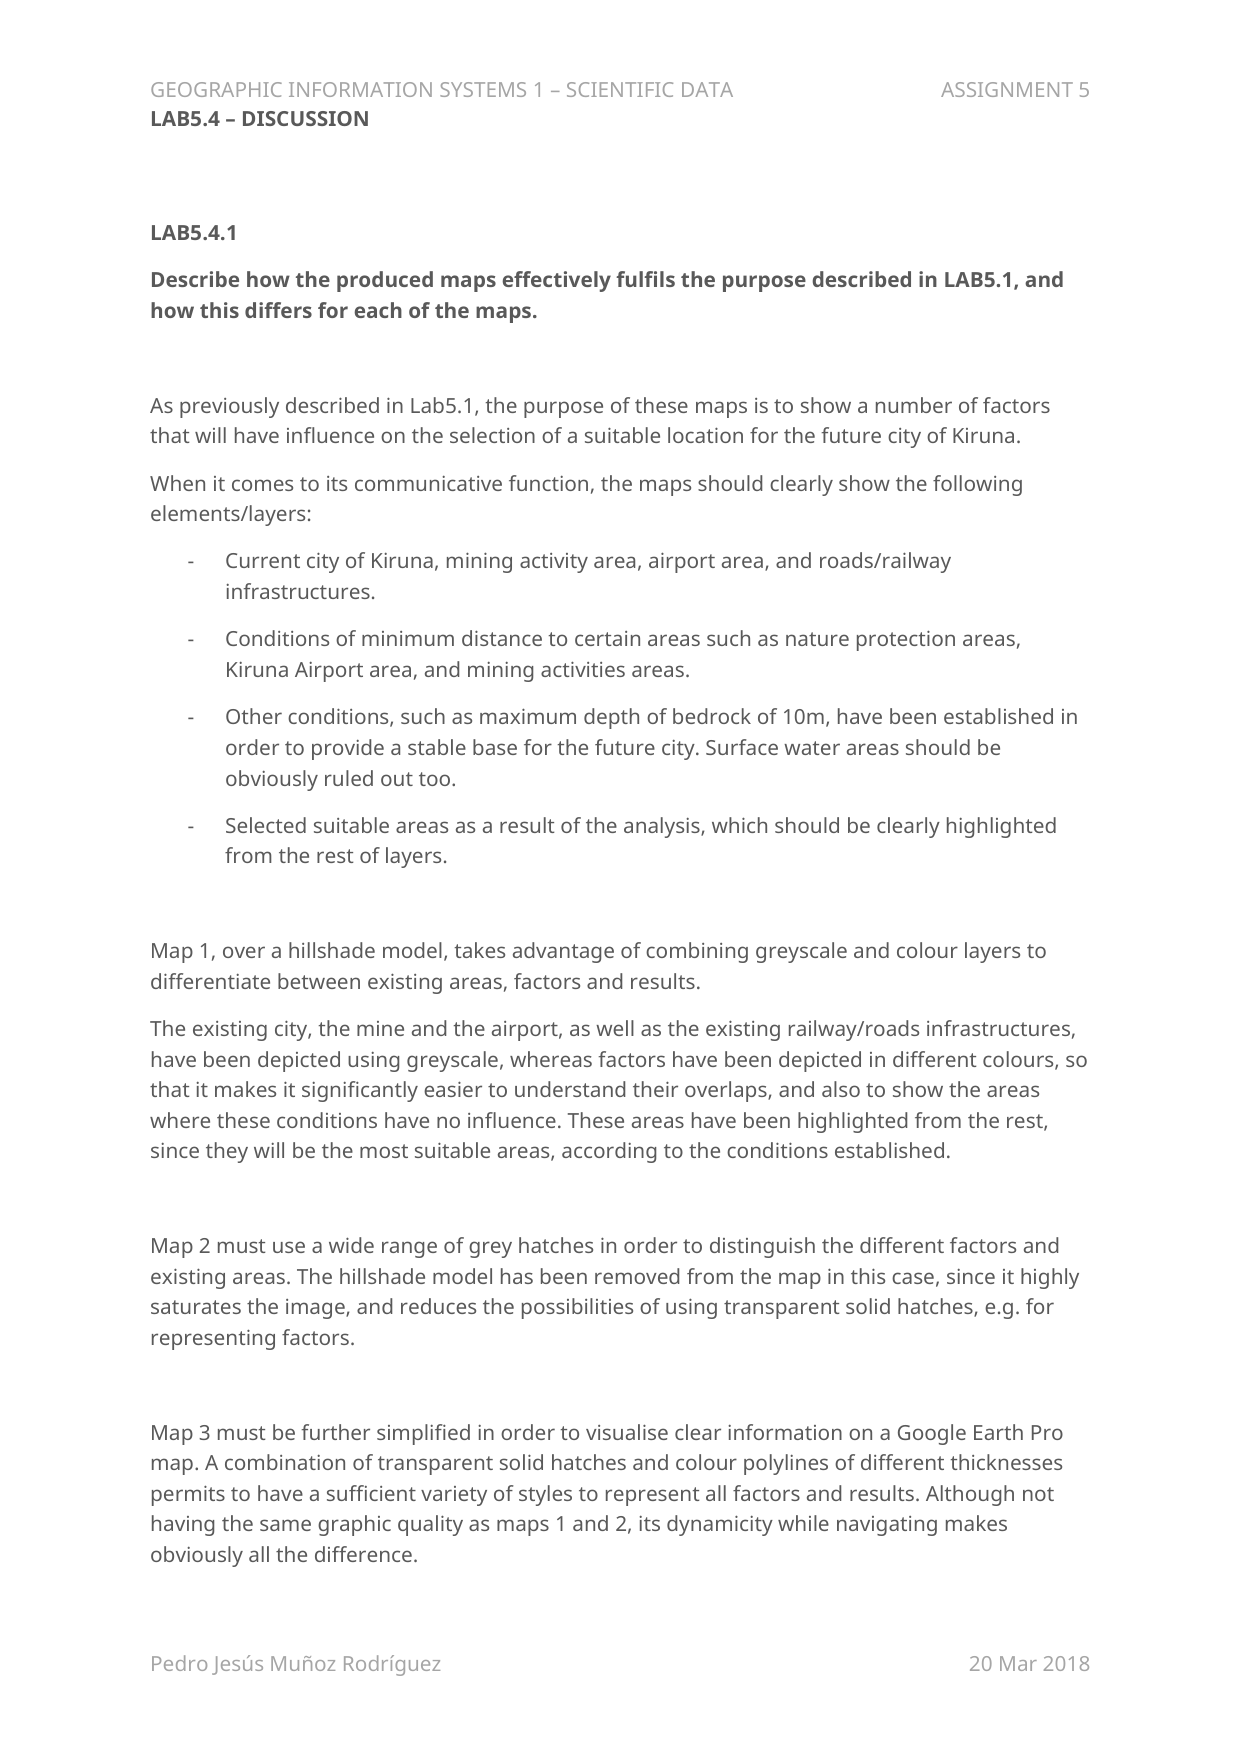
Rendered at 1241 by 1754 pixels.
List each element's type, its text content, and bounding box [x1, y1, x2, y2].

text Map 3 must be further simplified in order to visualise clear information on a Google Earth Pro map. A combination of transparent solid hatches and colour polylines of different thicknesses permits to have a sufficient variety of styles to represent all factors and results. Although not having the same graphic quality as maps 1 and 2, its dynamicity while navigating makes obviously all the difference. [150, 1418, 1090, 1568]
text The existing city, the mine and the airport, as well as the existing railway/roads infrastructures, have been depicted using greyscale, whereas factors have been depicted in different colours, so that it makes it significantly easier to understand their overlaps, and also to show the areas where these conditions have no influence. These areas have been highlighted from the rest, since they will be the most suitable areas, according to the conditions established. [150, 1014, 1090, 1165]
list Selected suitable areas as a result of the analysis, which should be clearly highlighted from the rest of layers. [187, 811, 1090, 870]
text LAB5.4 – DISCUSSION [150, 104, 1090, 133]
text When it comes to its communicative function, the maps should clearly show the following elements/layers: [150, 469, 1090, 528]
text LAB5.4.1 [150, 218, 1090, 247]
text As previously described in Lab5.1, the purpose of these maps is to show a number of factors that will have influence on the selection of a suitable location for the future city of Kiruna. [150, 391, 1090, 450]
text Describe how the produced maps effectively fulfils the purpose described in LAB5.1, and how this differs for each of the maps. [150, 266, 1090, 324]
list Other conditions, such as maximum depth of bedrock of 10m, have been established in order to provide a stable base for the future city. Surface water areas should be obviously ruled out too. [187, 702, 1090, 792]
text Map 2 must use a wide range of grey hatches in order to distinguish the different factors and existing areas. The hillshade model has been removed from the map in this case, since it highly saturates the image, and reduces the possibilities of using transparent solid hatches, e.g. for representing factors. [150, 1231, 1090, 1351]
list Conditions of minimum distance to certain areas such as nature protection areas, Kiruna Airport area, and mining activities areas. [187, 624, 1090, 683]
text Map 1, over a hillshade model, takes advantage of combining greyscale and colour layers to differentiate between existing areas, factors and results. [150, 936, 1090, 995]
list Current city of Kiruna, mining activity area, airport area, and roads/railway infrastructures. [187, 547, 1090, 606]
